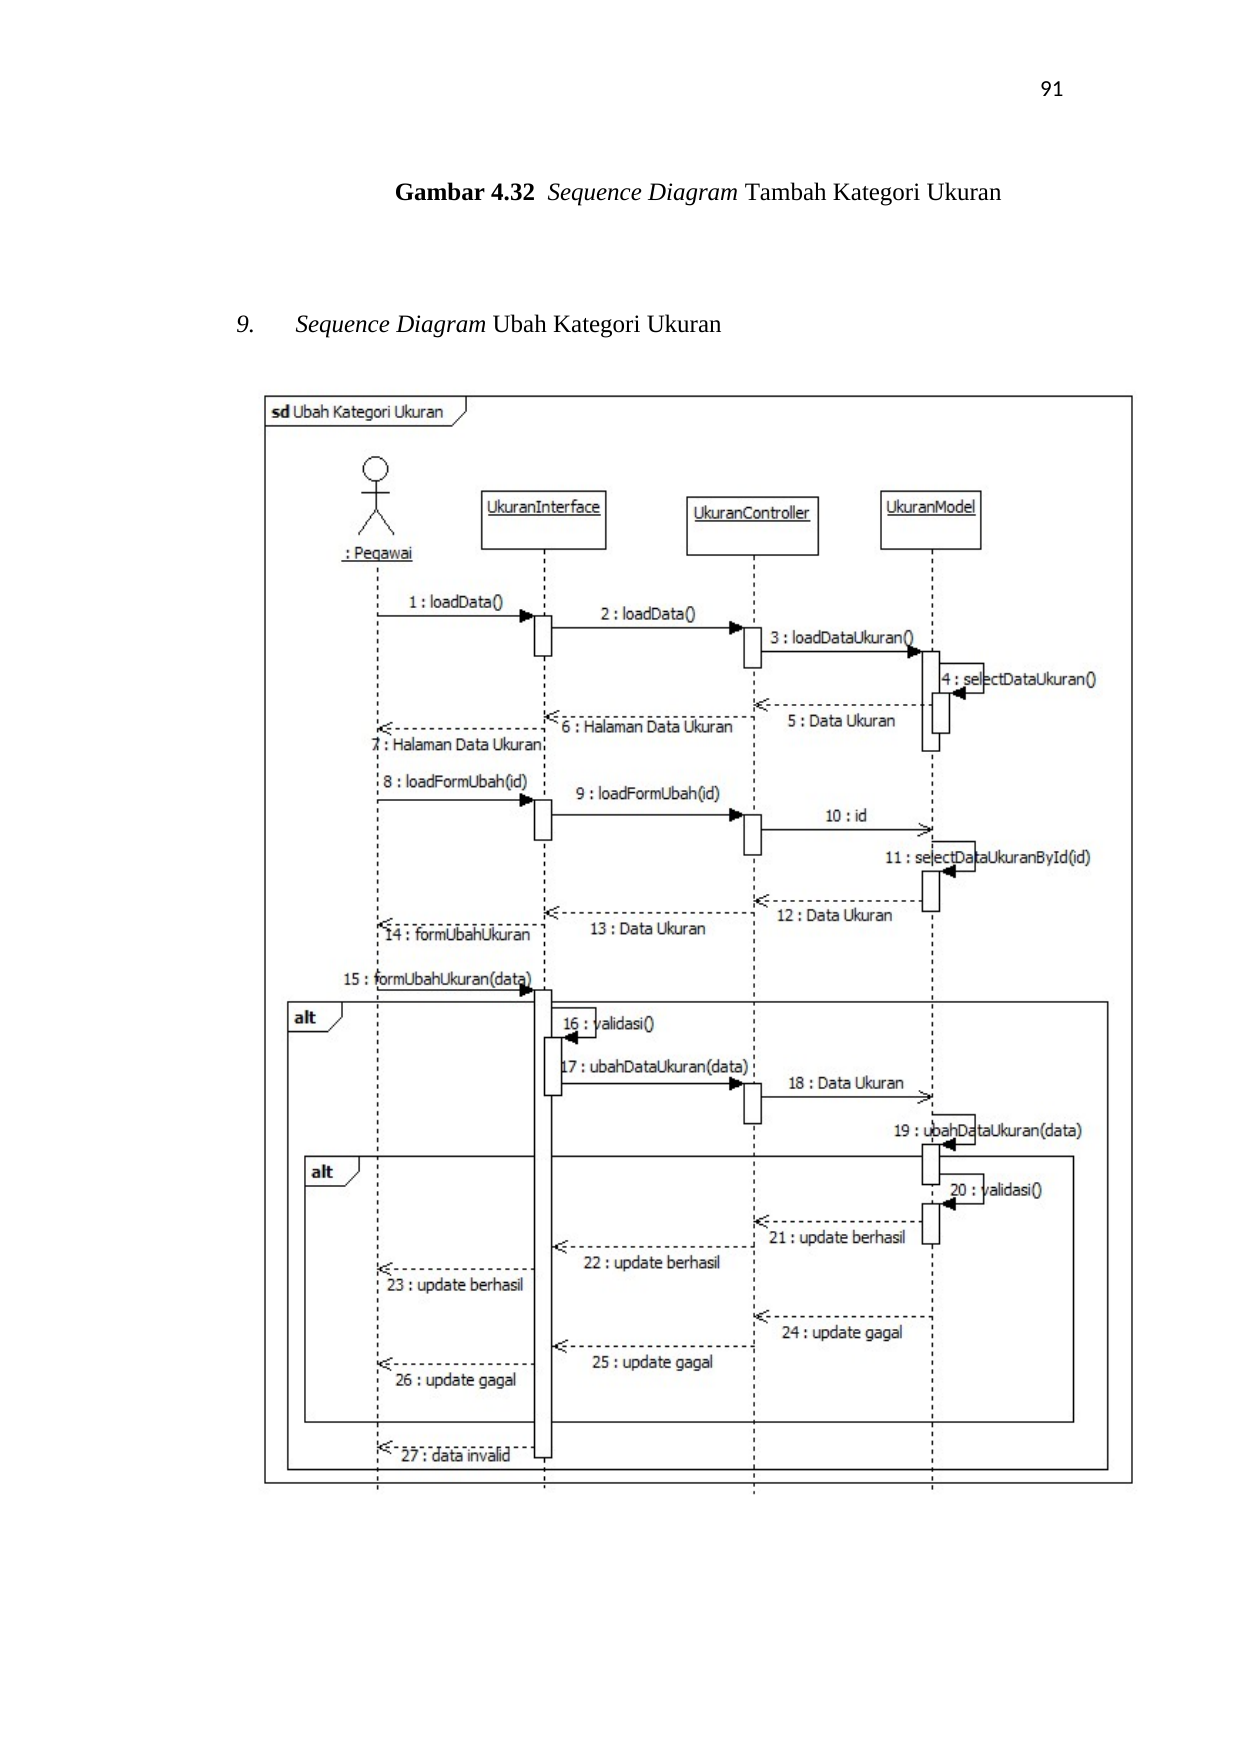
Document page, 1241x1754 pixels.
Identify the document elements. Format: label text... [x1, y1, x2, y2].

picture [236, 366, 1160, 1524]
list Sequence Diagram Ubah Kategori Ukuran [236, 309, 1063, 338]
list Gambar 4.32 Sequence Diagram Tambah Kategori Ukuran [333, 177, 1063, 206]
